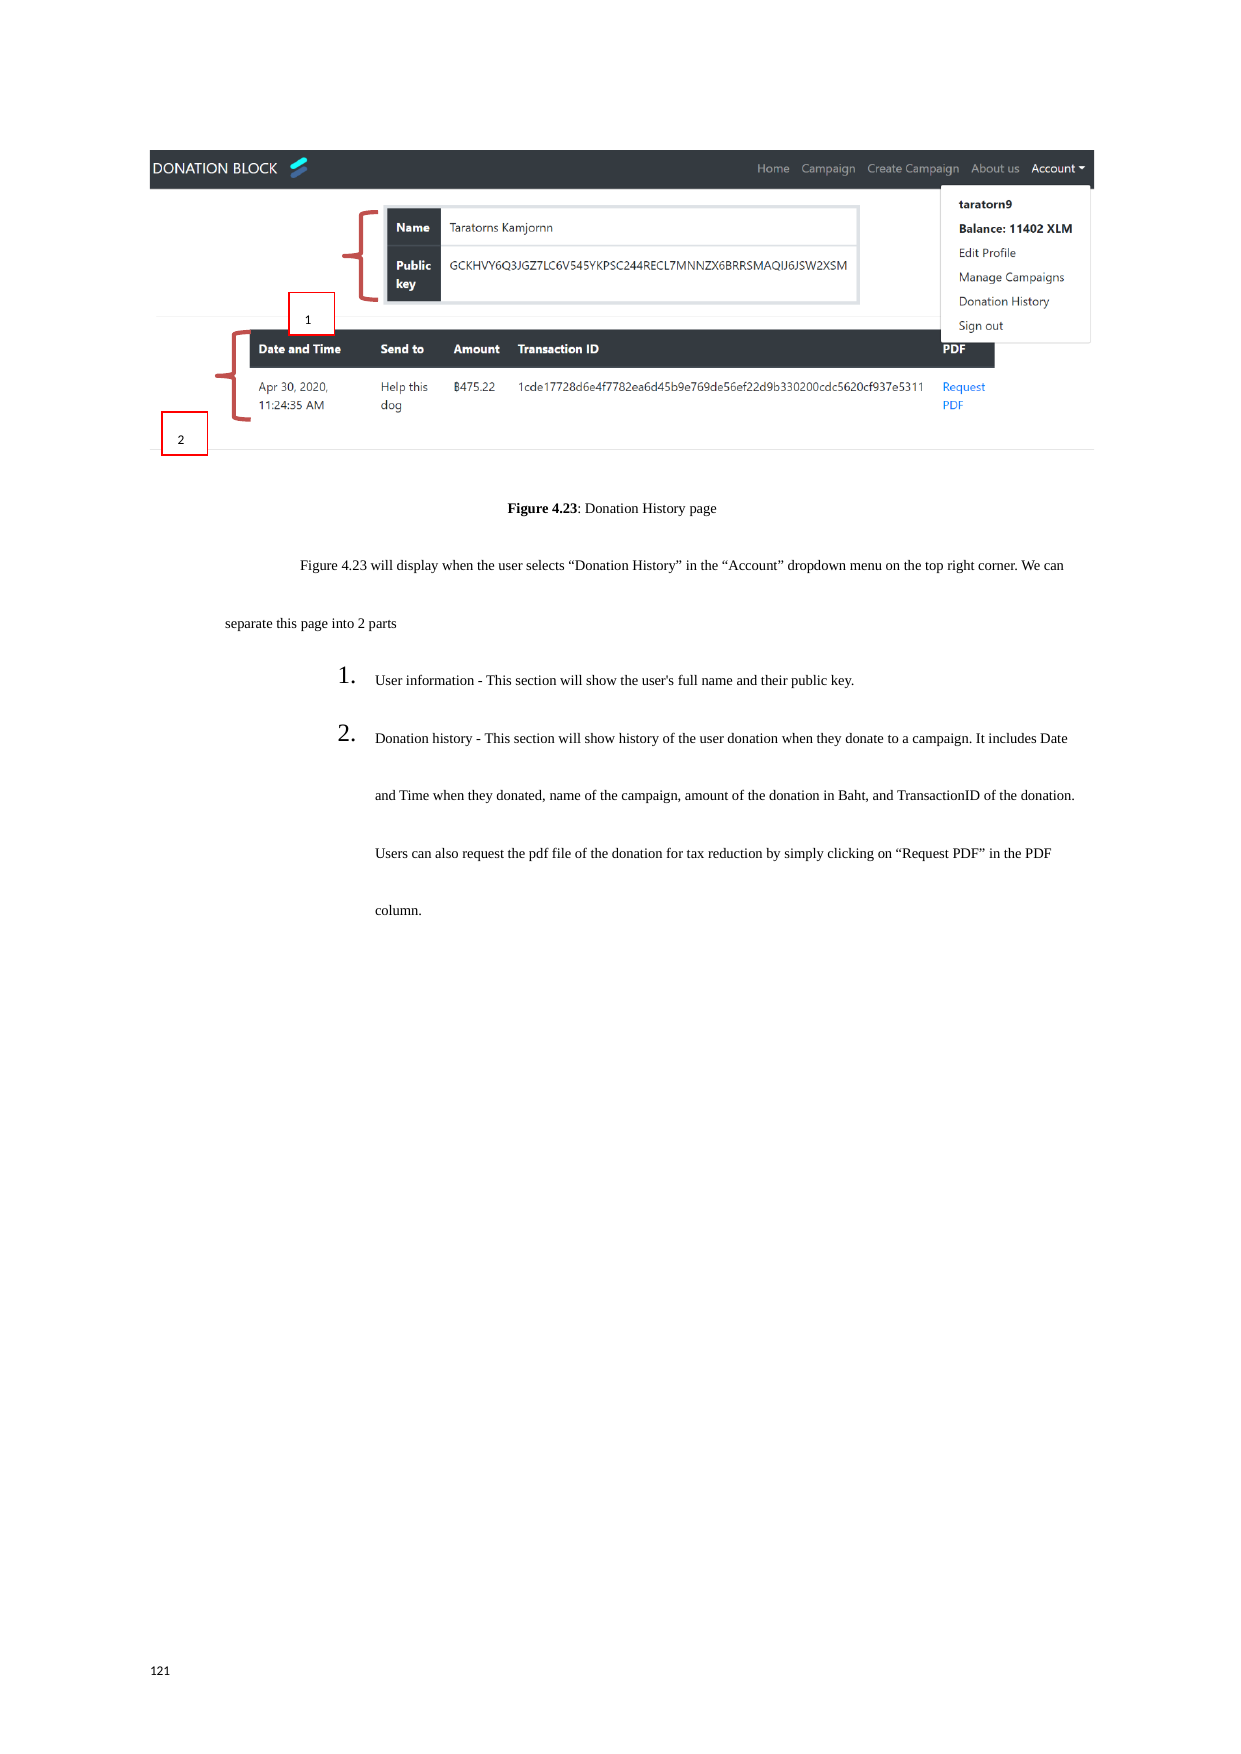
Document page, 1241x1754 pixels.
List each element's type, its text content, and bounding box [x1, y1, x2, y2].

text Figure 4.23: Donation History page [150, 488, 1090, 516]
picture [149, 150, 1095, 460]
list User information - This section will show the user's full name and their public key. [337, 660, 1090, 689]
text Figure 4.23 will display when the user selects “Donation History” in the “Account” dropdown menu on the top right corner. We can separate this page into 2 parts [225, 545, 1090, 631]
list Donation history - This section will show history of the user donation when they donate to a campaign. It includes Date and Time when they donated, name of the campaign, amount of the donation in Baht, and TransactionID of the donation. Users can also request the pdf file of the donation for tax reduction by simply clicking on “Request PDF” in the PDF column. [337, 718, 1090, 919]
